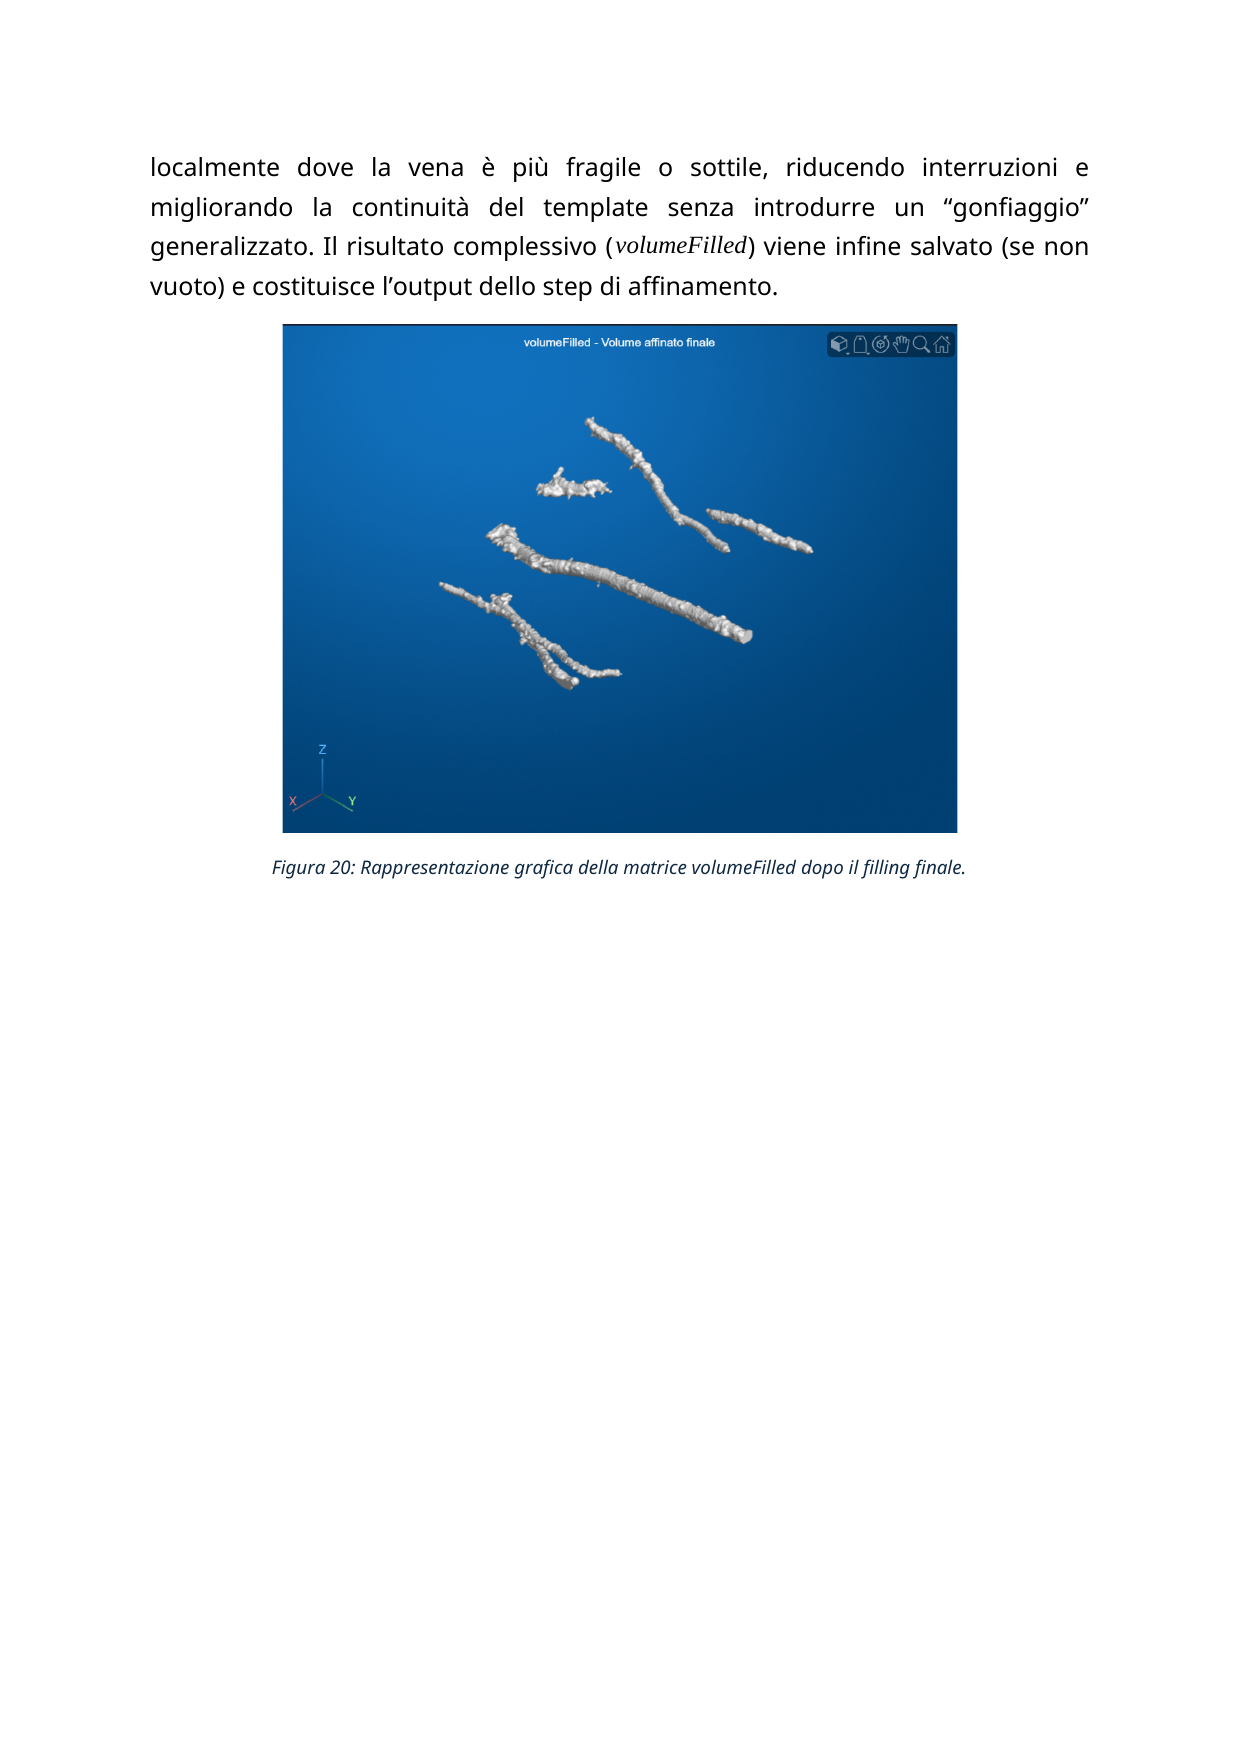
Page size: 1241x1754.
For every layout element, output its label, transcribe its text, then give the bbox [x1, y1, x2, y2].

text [150, 150, 1090, 302]
picture [282, 324, 958, 833]
